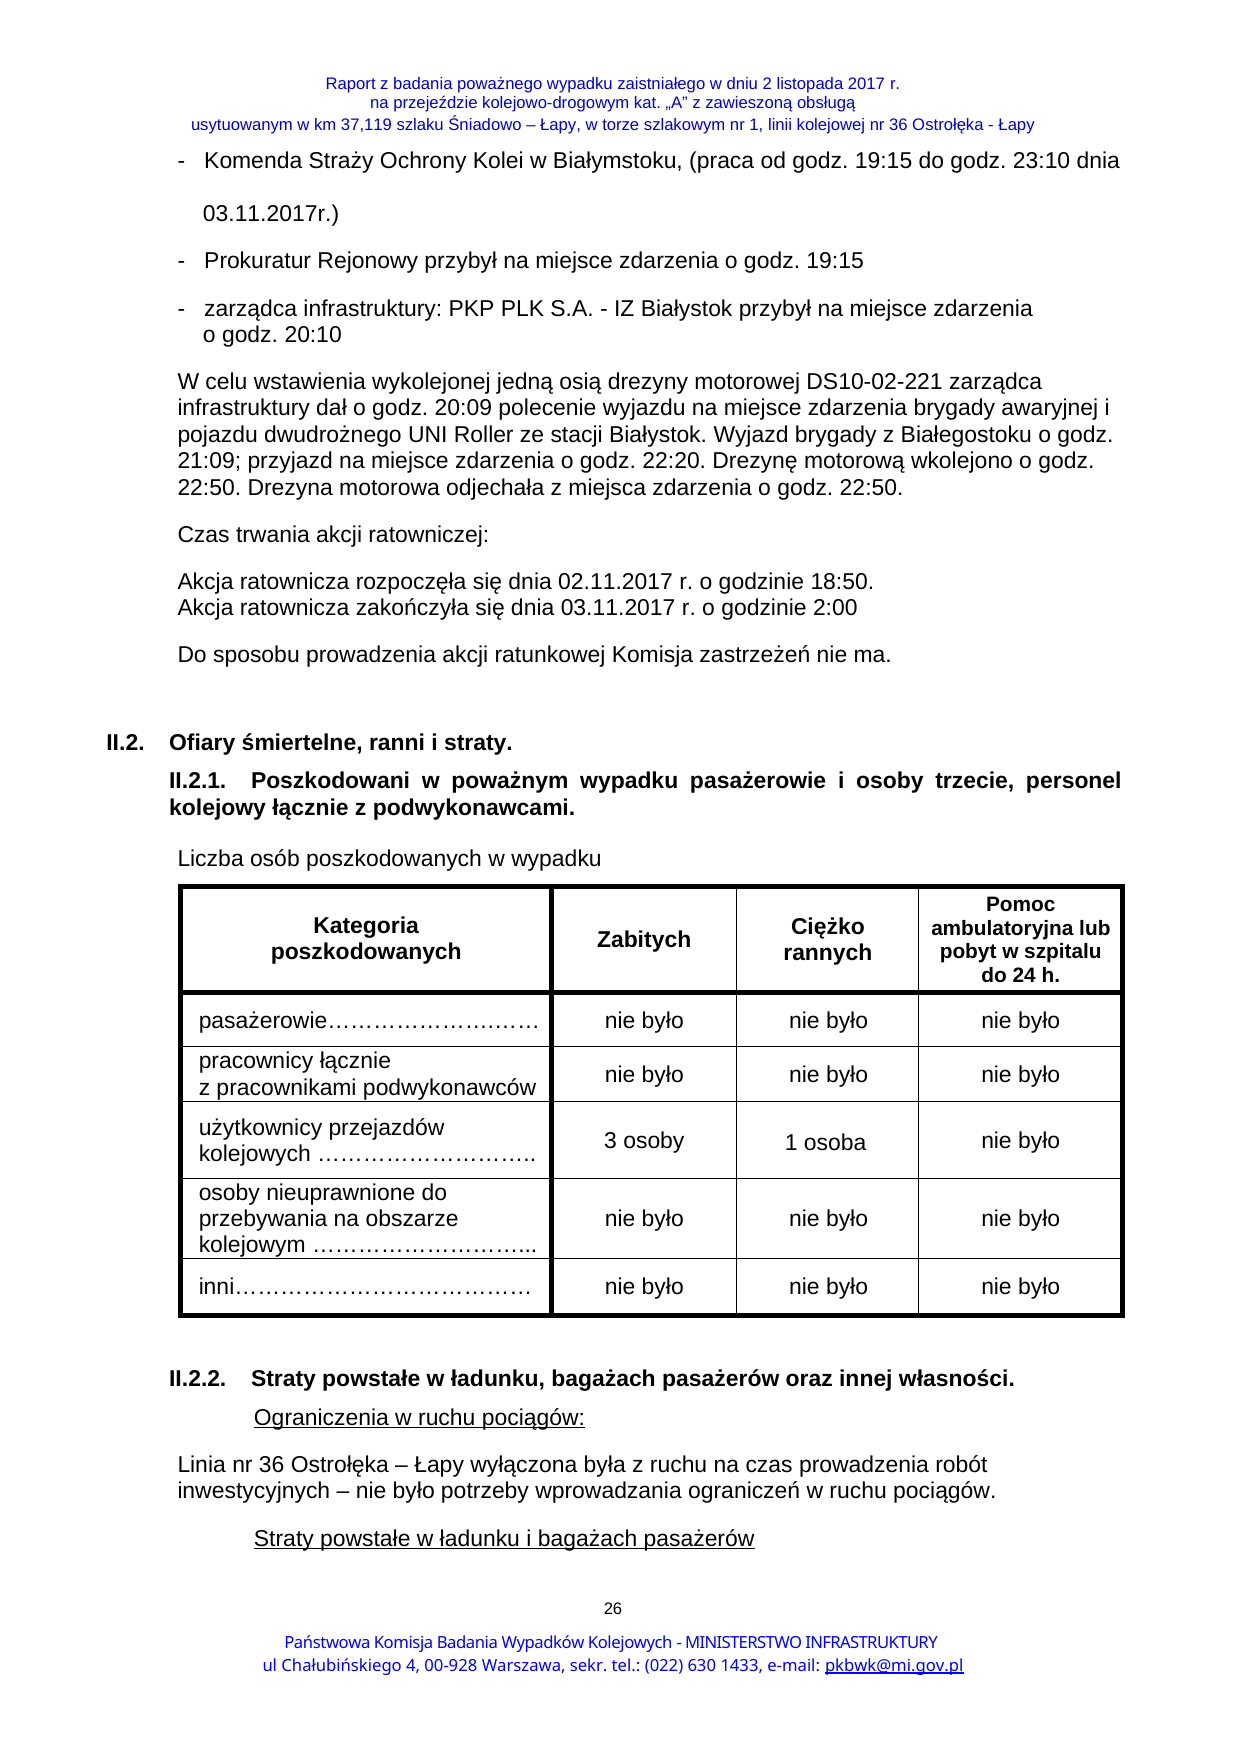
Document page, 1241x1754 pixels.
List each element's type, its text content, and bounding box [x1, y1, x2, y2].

table_cell nie było [919, 1102, 1120, 1178]
table_cell nie było [737, 995, 918, 1046]
table_cell nie było [737, 1047, 918, 1101]
text Liczba osób poszkodowanych w wypadku [177, 845, 1122, 871]
table_cell nie było [554, 1179, 736, 1258]
table_cell 1 osoba [737, 1102, 918, 1178]
table_cell nie było [737, 1179, 918, 1258]
text Czas trwania akcji ratowniczej: [177, 521, 1122, 547]
table_cell osoby nieuprawnione do przebywania na obszarze kolejowym ………………………... [183, 1179, 549, 1258]
subtitle II.2.2. Straty powstałe w ładunku, bagażach pasażerów oraz innej własności. [169, 1365, 1122, 1391]
text Linia nr 36 Ostrołęka – Łapy wyłączona była z ruchu na czas prowadzenia robót inwestycyjnych – nie było potrzeby wprowadzania ograniczeń w ruchu pociągów. [177, 1451, 1122, 1504]
subtitle II.2.1. Poszkodowani w poważnym wypadku pasażerowie i osoby trzecie, personel kolejowy łącznie z podwykonawcami. [169, 767, 1122, 820]
text Ograniczenia w ruchu pociągów: [177, 1404, 1122, 1430]
table_cell nie było [919, 995, 1120, 1046]
text W celu wstawienia wykolejonej jedną osią drezyny motorowej DS10-02-221 zarządca infrastruktury dał o godz. 20:09 polecenie wyjazdu na miejsce zdarzenia brygady awaryjnej i pojazdu dwudrożnego UNI Roller ze stacji Białystok. Wyjazd brygady z Białegostoku o godz. 21:09; przyjazd na miejsce zdarzenia o godz. 22:20. Drezynę motorową wkolejono o godz. 22:50. Drezyna motorowa odjechała z miejsca zdarzenia o godz. 22:50. [177, 368, 1122, 500]
subtitle II.2. Ofiary śmiertelne, ranni i straty. [106, 728, 1122, 755]
table_cell nie było [737, 1259, 918, 1313]
table_cell użytkownicy przejazdów kolejowych ……………………….. [183, 1102, 549, 1178]
table_header Zabitych [554, 889, 736, 990]
text - Komenda Straży Ochrony Kolei w Białymstoku, (praca od godz. 19:15 do godz. 23:10 dnia 03.11.2017r.) [177, 147, 1122, 226]
table_cell nie było [554, 995, 736, 1046]
text - zarządca infrastruktury: PKP PLK S.A. - IZ Białystok przybył na miejsce zdarzenia o godz. 20:10 [177, 294, 1122, 347]
table_header Ciężko rannych [737, 889, 918, 990]
table_cell nie było [919, 1259, 1120, 1313]
table_cell pracownicy łącznie z pracownikami podwykonawców [183, 1047, 549, 1101]
text Akcja ratownicza rozpoczęła się dnia 02.11.2017 r. o godzinie 18:50. Akcja ratownicza zakończyła się dnia 03.11.2017 r. o godzinie 2:00 [177, 568, 1122, 621]
table_cell 3 osoby [554, 1102, 736, 1178]
table_header Kategoria poszkodowanych [183, 889, 549, 990]
text Do sposobu prowadzenia akcji ratunkowej Komisja zastrzeżeń nie ma. [177, 641, 1122, 668]
table_cell pasażerowie………………….…… [183, 995, 549, 1046]
table_cell nie było [919, 1047, 1120, 1101]
table_cell inni………………………………… [183, 1259, 549, 1313]
table_cell nie było [554, 1259, 736, 1313]
text - Prokuratur Rejonowy przybył na miejsce zdarzenia o godz. 19:15 [177, 247, 1122, 274]
table_cell nie było [919, 1179, 1120, 1258]
table_header Pomoc ambulatoryjna lub pobyt w szpitalu do 24 h. [919, 889, 1120, 990]
text Straty powstałe w ładunku i bagażach pasażerów [177, 1525, 1122, 1551]
table_cell nie było [554, 1047, 736, 1101]
